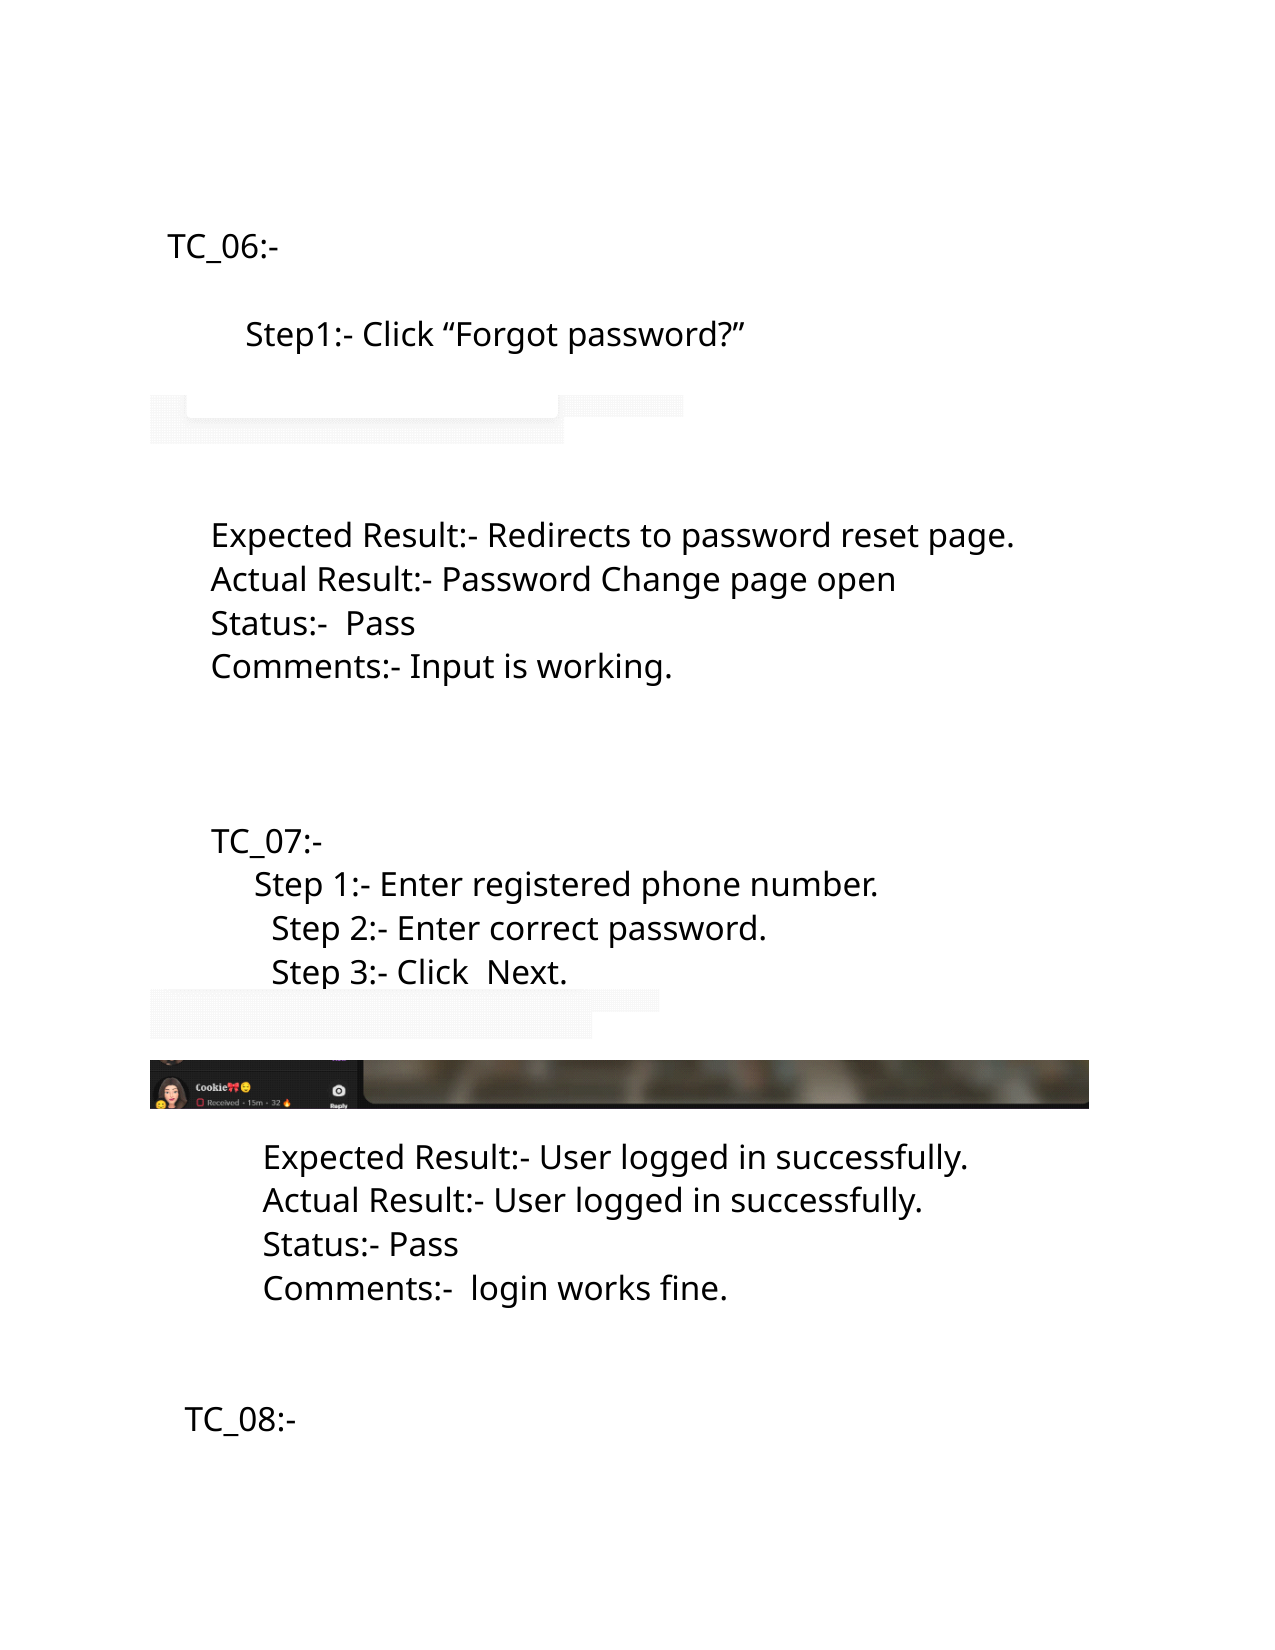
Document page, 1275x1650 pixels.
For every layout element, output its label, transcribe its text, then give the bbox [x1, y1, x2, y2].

text TC_07:- [150, 832, 1125, 859]
text Actual Result:- Password Change page open [150, 570, 1125, 597]
text Step 3:- Click Next. [150, 963, 1125, 989]
text Actual Result:- User logged in successfully. [150, 1191, 1125, 1218]
text Step1:- Click “Forgot password?” [150, 324, 1125, 352]
text Status:- Pass [150, 1235, 1125, 1262]
text Step 2:- Enter correct password. [150, 919, 1125, 946]
text Expected Result:- Redirects to password reset page. [150, 526, 1125, 553]
text TC_08:- [150, 1409, 1125, 1436]
text TC_06:- [150, 237, 1125, 264]
text Expected Result:- User logged in successfully. [150, 1147, 1125, 1174]
text Comments:- login works fine. [150, 1278, 1125, 1305]
text Status:- Pass [150, 613, 1125, 640]
text Comments:- Input is working. [150, 657, 1125, 684]
text Step 1:- Enter registered phone number. [150, 875, 1125, 902]
